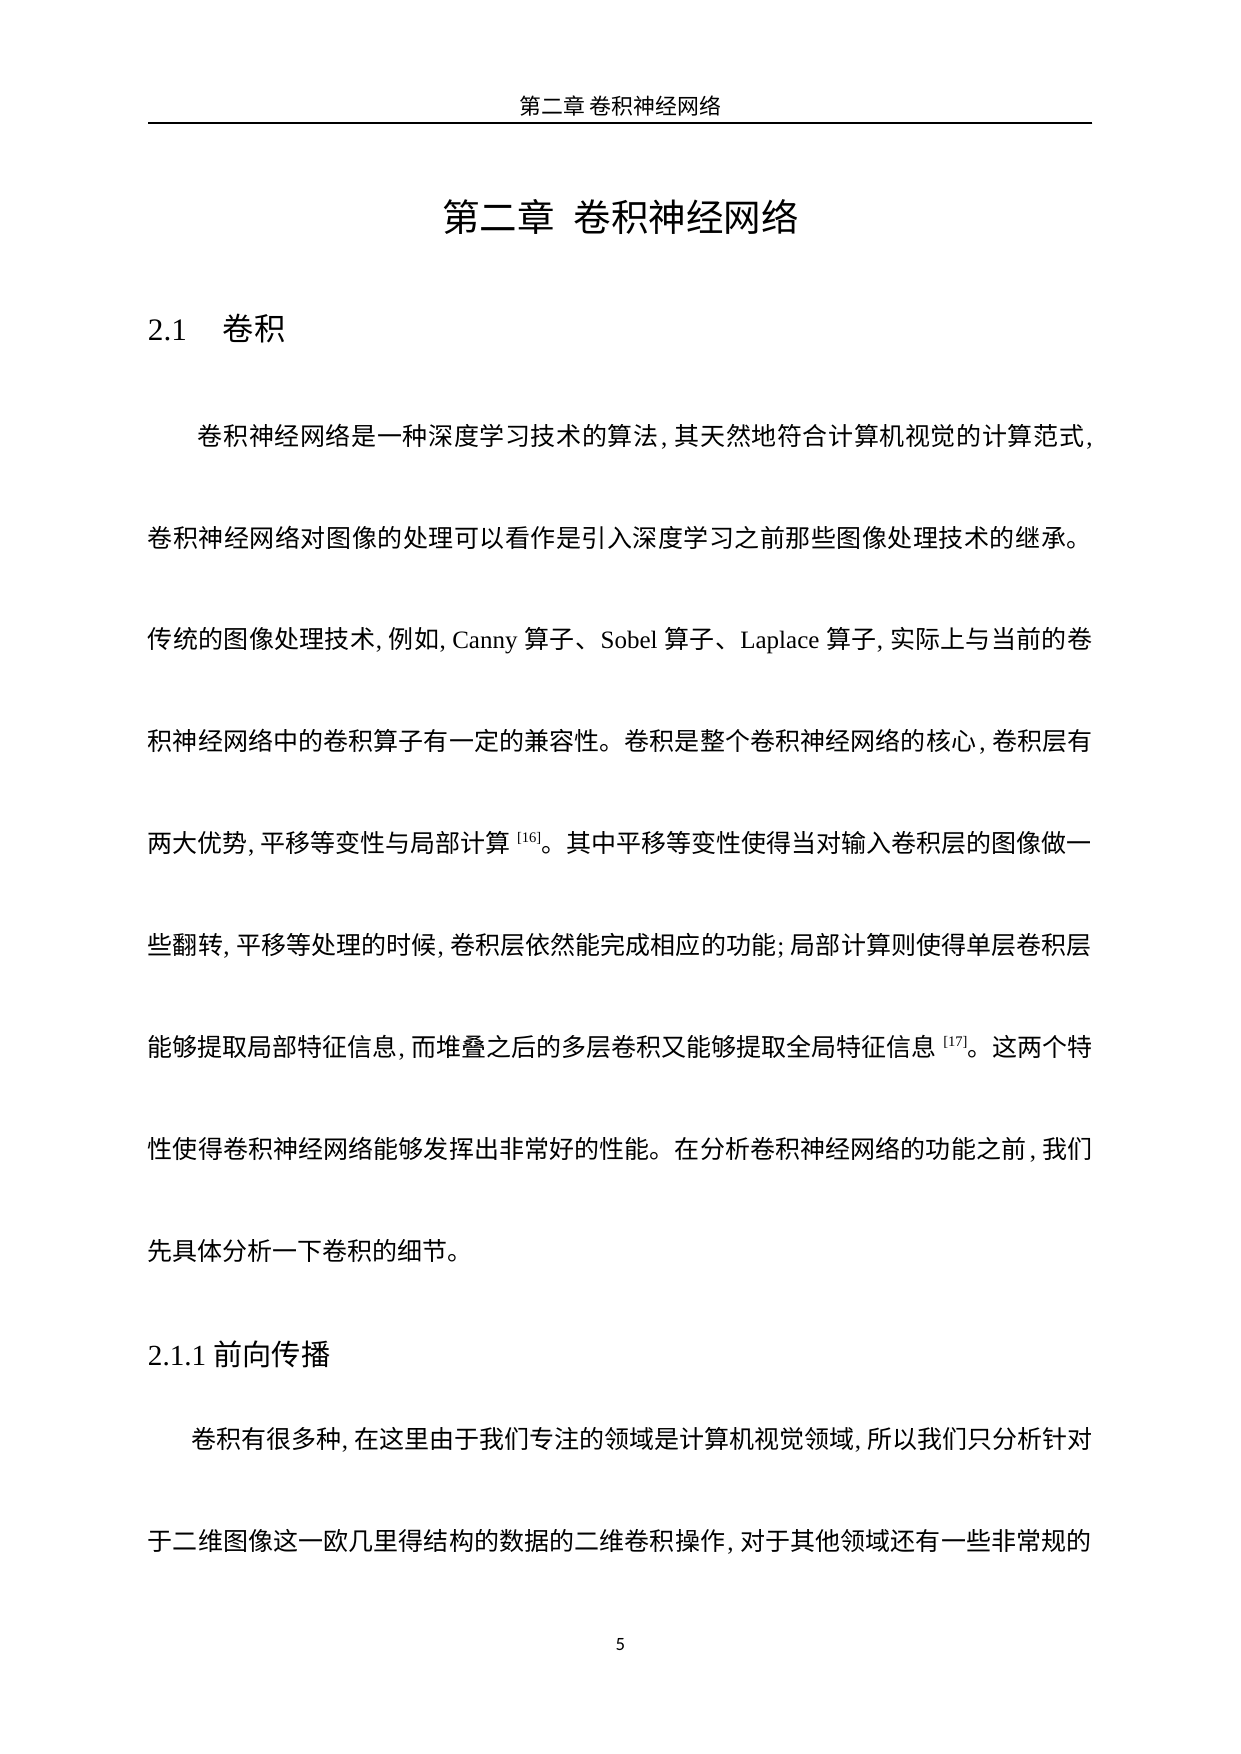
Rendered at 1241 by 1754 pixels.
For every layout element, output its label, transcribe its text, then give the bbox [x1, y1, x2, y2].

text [148, 1403, 1092, 1573]
subtitle 卷积 [148, 293, 1092, 361]
subtitle 卷积神经网络 [148, 181, 1092, 249]
text 卷积神经网络是一种深度学习技术的算法, 其天然地符合计算机视觉的计算范式, 卷积神经网络对图像的处理可以看作是引入深度学习之前那些图像处理技术的继承。传统的图像处理技术, 例如, Canny 算子、Sobel 算子、Laplace 算子, 实际上与当前的卷积神经网络中的卷积算子有一定的兼容性。卷积是整个卷积神经网络的核心, 卷积层有两大优势, 平移等变性与局部计算 [16]。其中平移等变性使得当对输入卷积层的图像做一些翻转, 平移等处理的时候, 卷积层依然能完成相应的功能; 局部计算则使得单层卷积层能够提取局部特征信息, 而堆叠之后的多层卷积又能够提取全局特征信息 [17]。这两个特性使得卷积神经网络能够发挥出非常好的性能。在分析卷积神经网络的功能之前, 我们先具体分析一下卷积的细节。 [148, 400, 1092, 1283]
subtitle 2.1.1 前向传播 [148, 1318, 1092, 1386]
